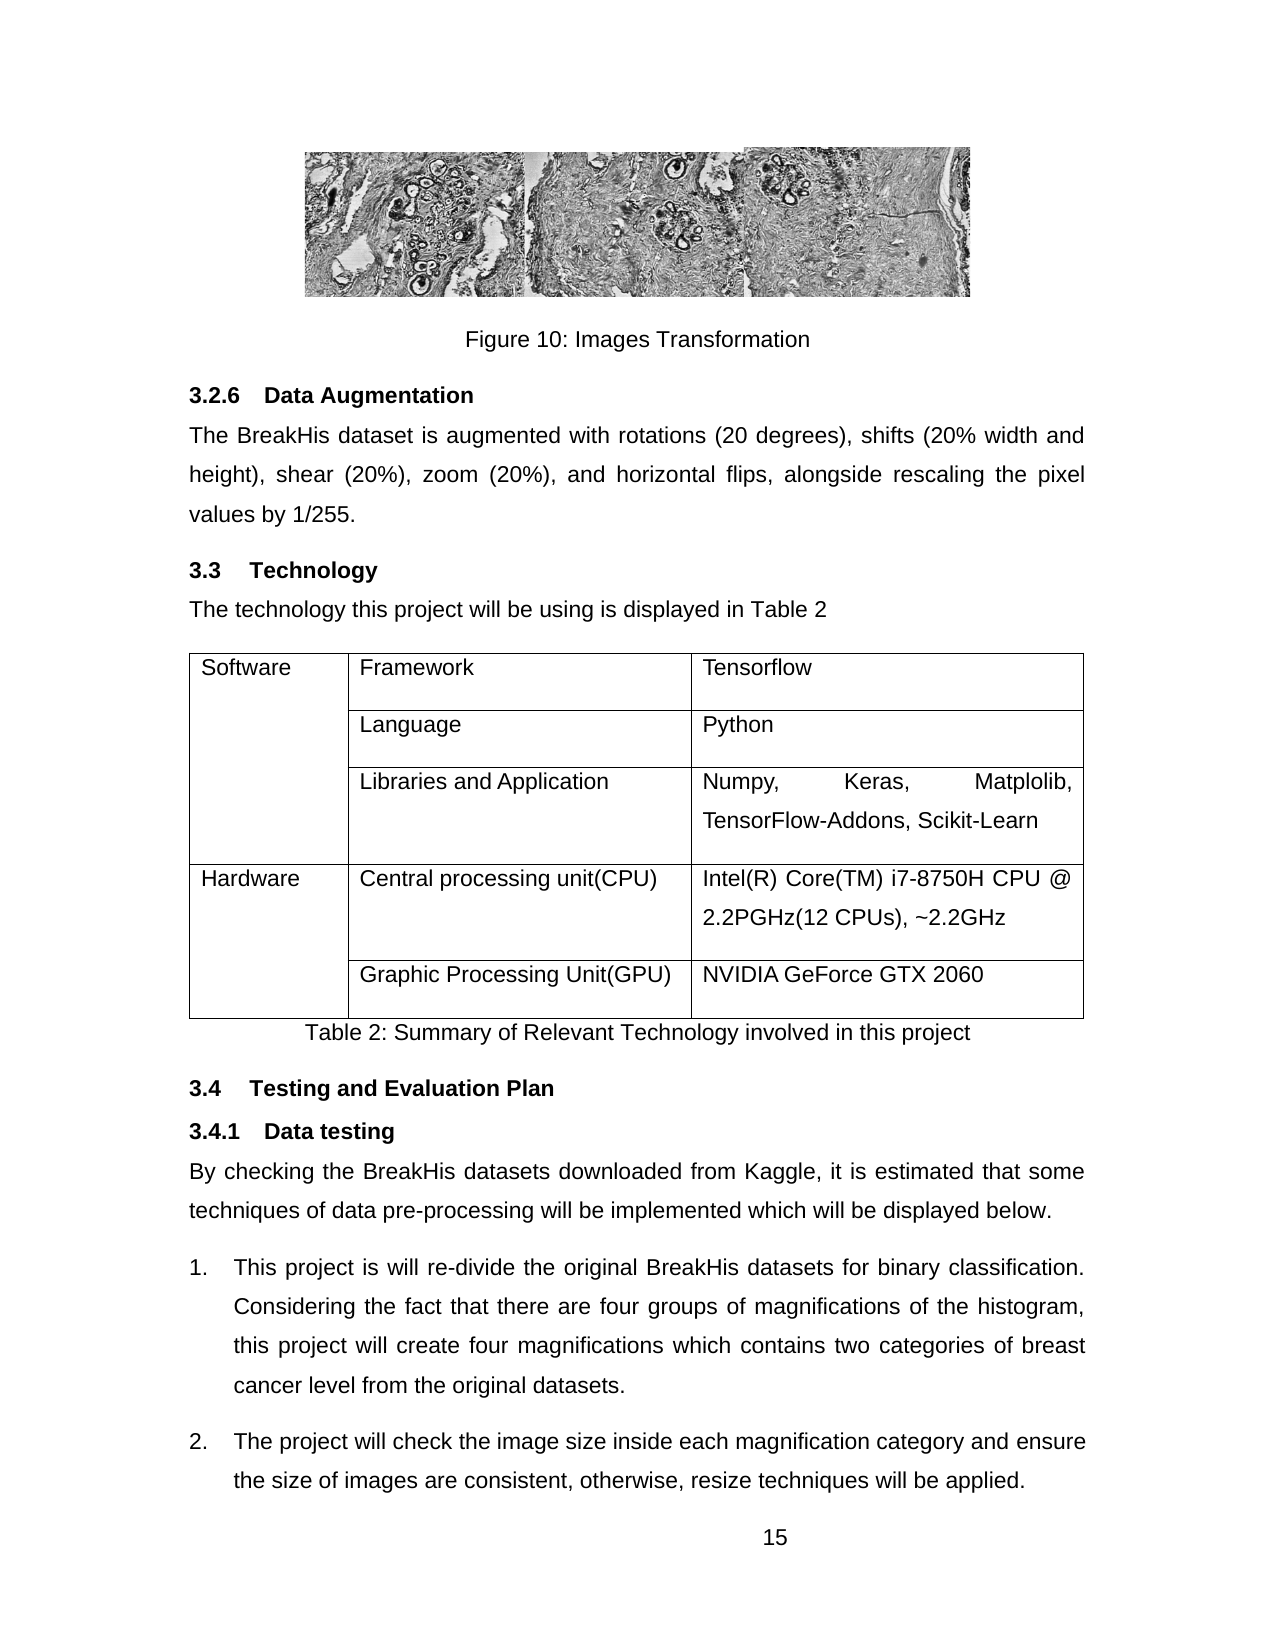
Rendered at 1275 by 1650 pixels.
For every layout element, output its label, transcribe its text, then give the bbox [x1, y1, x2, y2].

subtitle Data Augmentation [189, 382, 1086, 409]
table_header Tensorflow [692, 654, 1083, 710]
text Table 2: Summary of Relevant Technology involved in this project [189, 1018, 1086, 1045]
list The project will check the image size inside each magnification category and ensure the size of images are consistent, otherwise, resize techniques will be applied. [189, 1428, 1086, 1494]
table_cell Intel(R) Core(TM) i7-8750H CPU @ 2.2PGHz(12 CPUs), ~2.2GHz [692, 865, 1083, 960]
picture [304, 147, 971, 297]
text By checking the BreakHis datasets downloaded from Kaggle, it is estimated that some techniques of data pre-processing will be implemented which will be displayed below. [189, 1158, 1086, 1224]
text The BreakHis dataset is augmented with rotations (20 degrees), shifts (20% width and height), shear (20%), zoom (20%), and horizontal flips, alongside rescaling the pixel values by 1/255. [189, 422, 1086, 527]
table_header Software [190, 654, 348, 864]
subtitle Technology [189, 557, 1086, 583]
list This project is will re-divide the original BreakHis datasets for binary classification. Considering the fact that there are four groups of magnifications of the histogram, this project will create four magnifications which contains two categories of breast cancer level from the original datasets. [189, 1253, 1086, 1398]
table_cell Python [692, 711, 1083, 767]
table_cell Hardware [190, 865, 348, 1017]
subtitle Data testing [189, 1118, 1086, 1145]
table_header Framework [349, 654, 691, 710]
subtitle Testing and Evaluation Plan [189, 1075, 1086, 1101]
text The technology this project will be using is displayed in Table 2 [189, 596, 1086, 623]
text Figure 10: Images Transformation [189, 326, 1086, 353]
table_cell Libraries and Application [349, 768, 691, 864]
table_cell Central processing unit(CPU) [349, 865, 691, 960]
table_cell Graphic Processing Unit(GPU) [349, 961, 691, 1017]
table_cell NVIDIA GeForce GTX 2060 [692, 961, 1083, 1017]
table_cell Language [349, 711, 691, 767]
table_cell Numpy, Keras, Matplolib, TensorFlow-Addons, Scikit-Learn [692, 768, 1083, 864]
